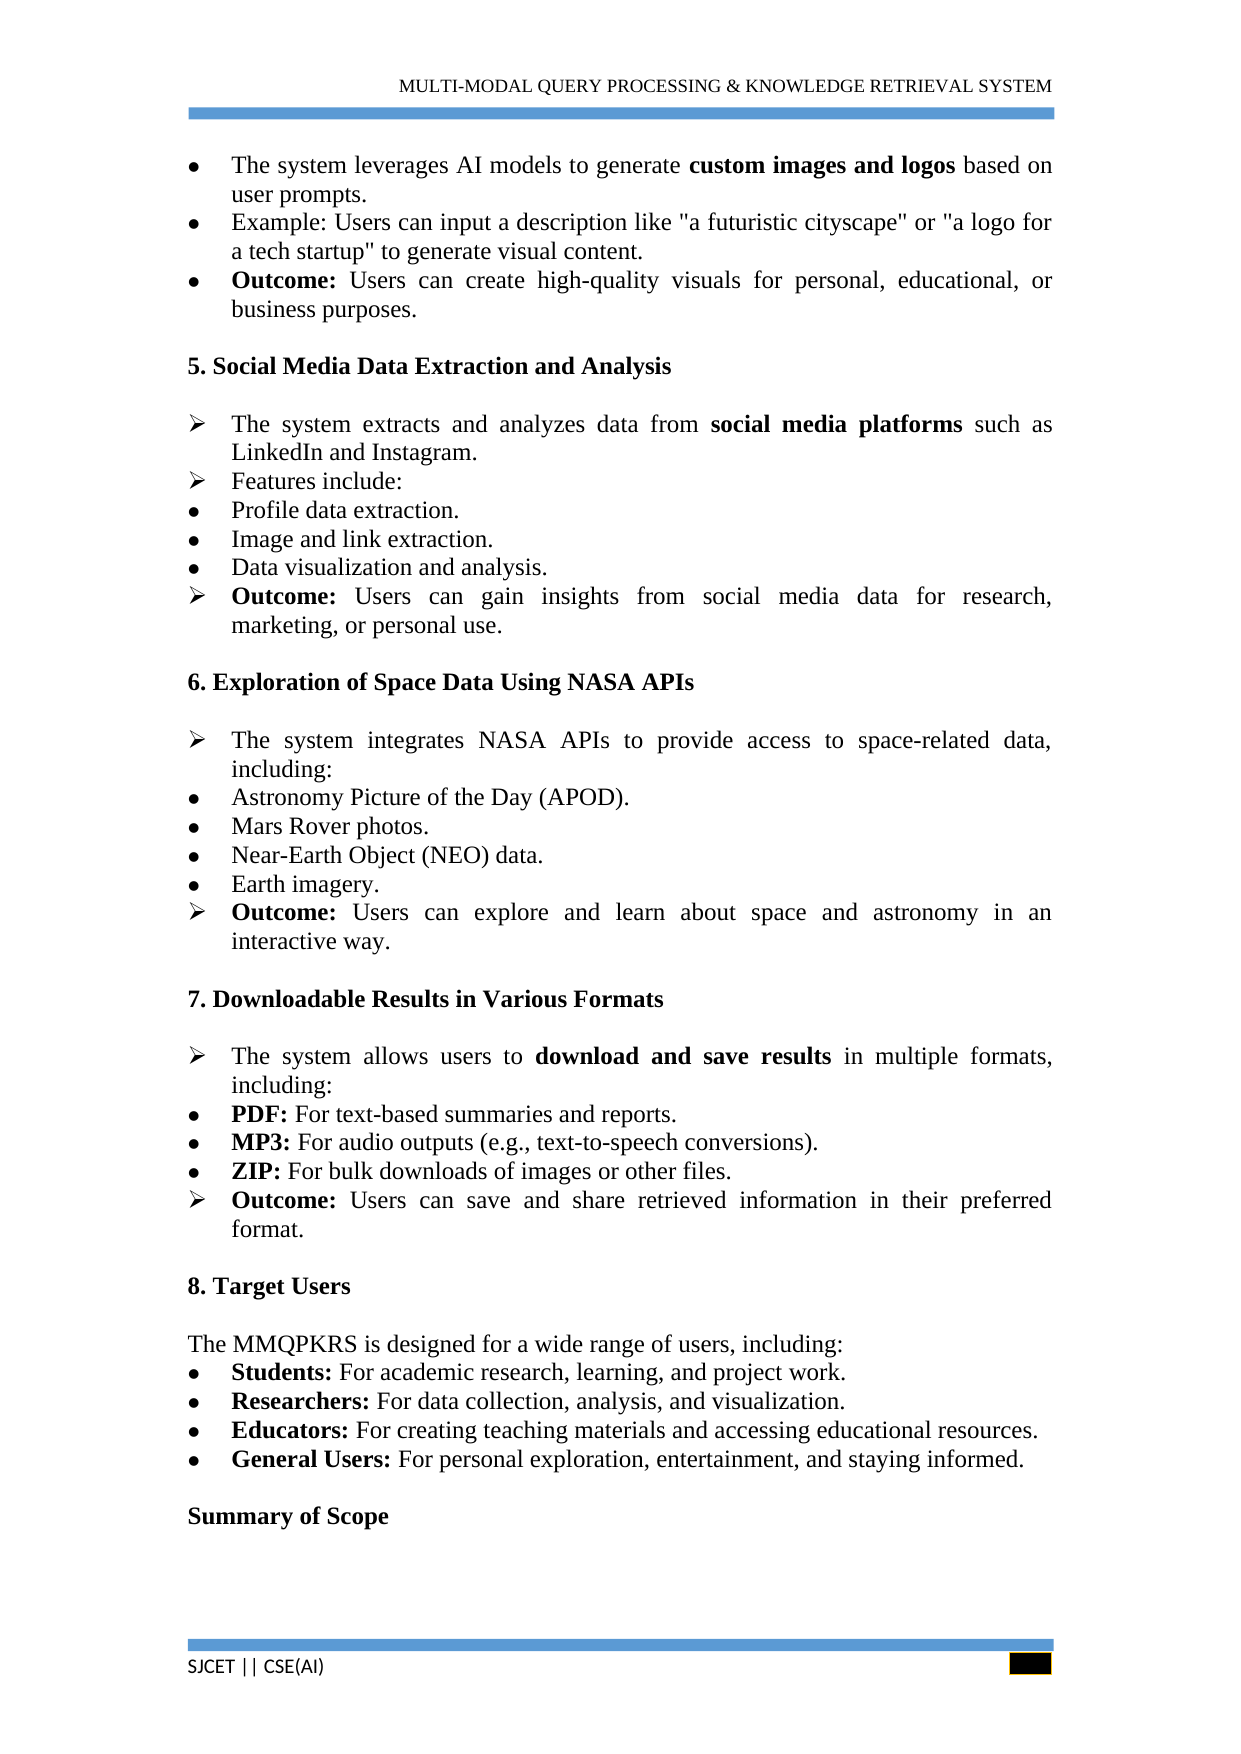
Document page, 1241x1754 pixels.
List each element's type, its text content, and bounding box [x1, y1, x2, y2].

list ZIP: For bulk downloads of images or other files. [187, 1156, 1053, 1185]
text 8. Target Users [187, 1271, 1053, 1300]
text 6. Exploration of Space Data Using NASA APIs [187, 667, 1053, 696]
list Researchers: For data collection, analysis, and visualization. [187, 1386, 1053, 1415]
list Earth imagery. [187, 869, 1053, 897]
list Profile data extraction. [187, 495, 1053, 524]
list Example: Users can input a description like "a futuristic cityscape" or "a logo for a tech startup" to generate visual content. [187, 207, 1053, 265]
text 7. Downloadable Results in Various Formats [187, 984, 1053, 1012]
list MP3: For audio outputs (e.g., text-to-speech conversions). [187, 1127, 1053, 1156]
list Mars Rover photos. [187, 811, 1053, 840]
list Students: For academic research, learning, and project work. [187, 1357, 1053, 1386]
list Data visualization and analysis. [187, 552, 1053, 581]
text The MMQPKRS is designed for a wide range of users, including: [187, 1329, 1053, 1357]
text 5. Social Media Data Extraction and Analysis [187, 351, 1053, 380]
list General Users: For personal exploration, entertainment, and staying informed. [187, 1444, 1053, 1472]
list The system allows users to download and save results in multiple formats, including: [187, 1041, 1053, 1099]
list Outcome: Users can create high-quality visuals for personal, educational, or business purposes. [187, 265, 1053, 322]
list The system extracts and analyzes data from social media platforms such as LinkedIn and Instagram. [187, 409, 1053, 466]
list Outcome: Users can gain insights from social media data for research, marketing, or personal use. [187, 581, 1053, 639]
list PDF: For text-based summaries and reports. [187, 1099, 1053, 1127]
list The system integrates NASA APIs to provide access to space-related data, including: [187, 725, 1053, 782]
list Near-Earth Object (NEO) data. [187, 840, 1053, 869]
text Summary of Scope [187, 1501, 1053, 1530]
list Image and link extraction. [187, 524, 1053, 552]
list Outcome: Users can explore and learn about space and astronomy in an interactive way. [187, 897, 1053, 955]
list Outcome: Users can save and share retrieved information in their preferred format. [187, 1185, 1053, 1242]
list Features include: [187, 466, 1053, 495]
list Astronomy Picture of the Day (APOD). [187, 782, 1053, 811]
list Educators: For creating teaching materials and accessing educational resources. [187, 1415, 1053, 1444]
list The system leverages AI models to generate custom images and logos based on user prompts. [187, 150, 1053, 207]
